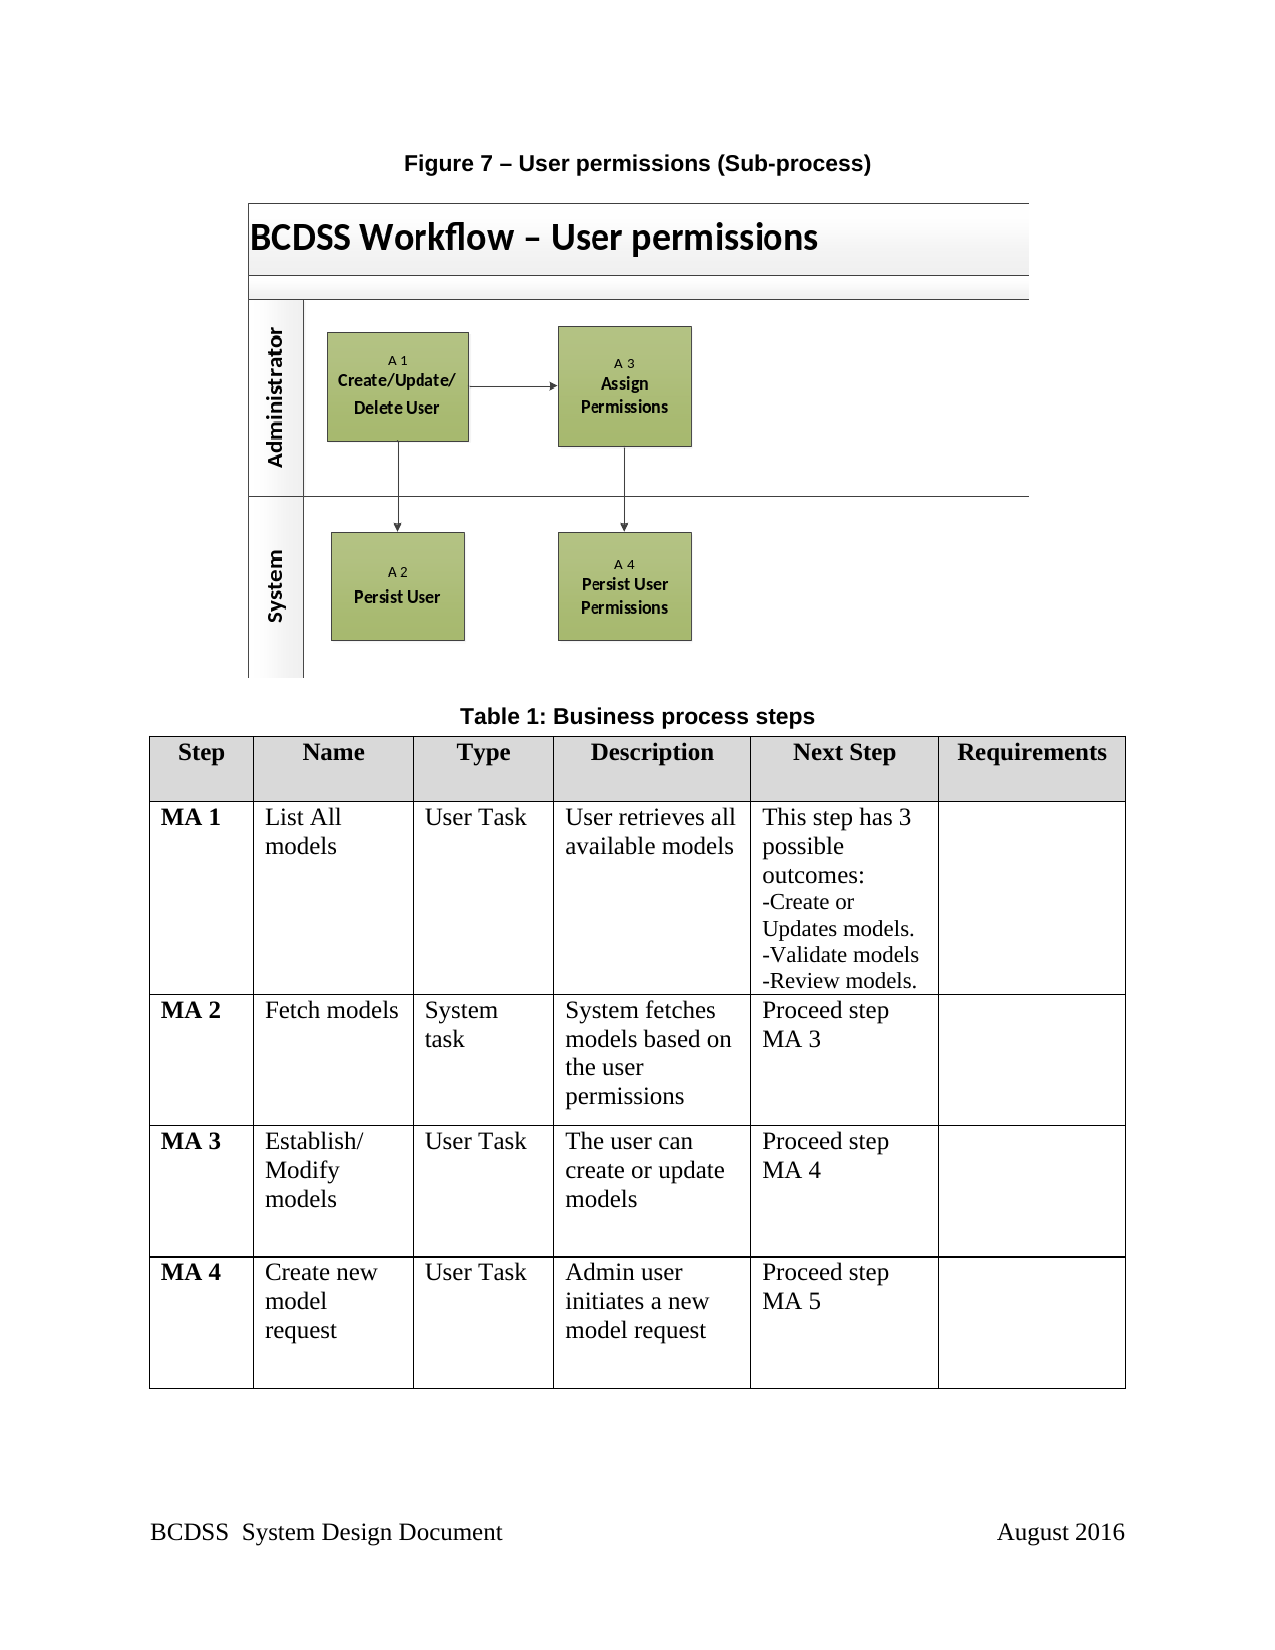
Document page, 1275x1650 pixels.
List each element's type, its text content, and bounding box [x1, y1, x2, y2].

table_cell Proceed step MA 3 [751, 995, 938, 1125]
table_cell User Task [414, 1126, 553, 1256]
table_cell Establish/Modify models [254, 1126, 413, 1256]
table_cell MA 1 [150, 802, 253, 994]
table_cell System fetches models based on the user permissions [554, 995, 750, 1125]
text Table 1: Business process steps [150, 703, 1125, 729]
table_header Type [414, 737, 553, 801]
table_header Name [254, 737, 413, 801]
table_cell This step has 3 possible outcomes: -Create or Updates models. -Validate models -Review models. [751, 802, 938, 994]
table_cell [939, 995, 1125, 1125]
table_cell MA 3 [150, 1126, 253, 1256]
table_cell [939, 1126, 1125, 1256]
table_cell Proceed step MA 5 [751, 1258, 938, 1388]
table_cell User Task [414, 802, 553, 994]
text Figure 7 – User permissions (Sub-process) [150, 150, 1125, 176]
table_cell MA 2 [150, 995, 253, 1125]
table_cell List All models [254, 802, 413, 994]
table_cell [939, 1258, 1125, 1388]
table_cell MA 4 [150, 1258, 253, 1388]
table_cell Proceed step MA 4 [751, 1126, 938, 1256]
table_header Next Step [751, 737, 938, 801]
table_cell Fetch models [254, 995, 413, 1125]
table_cell User retrieves all available models [554, 802, 750, 994]
table_cell System task [414, 995, 553, 1125]
table_header Step [150, 737, 253, 801]
table_cell User Task [414, 1258, 553, 1388]
table_cell Create new model request [254, 1258, 413, 1388]
table_cell The user can create or update models [554, 1126, 750, 1256]
table_cell [939, 802, 1125, 994]
table_cell Admin user initiates a new model request [554, 1258, 750, 1388]
table_header Description [554, 737, 750, 801]
table_header Requirements [939, 737, 1125, 801]
